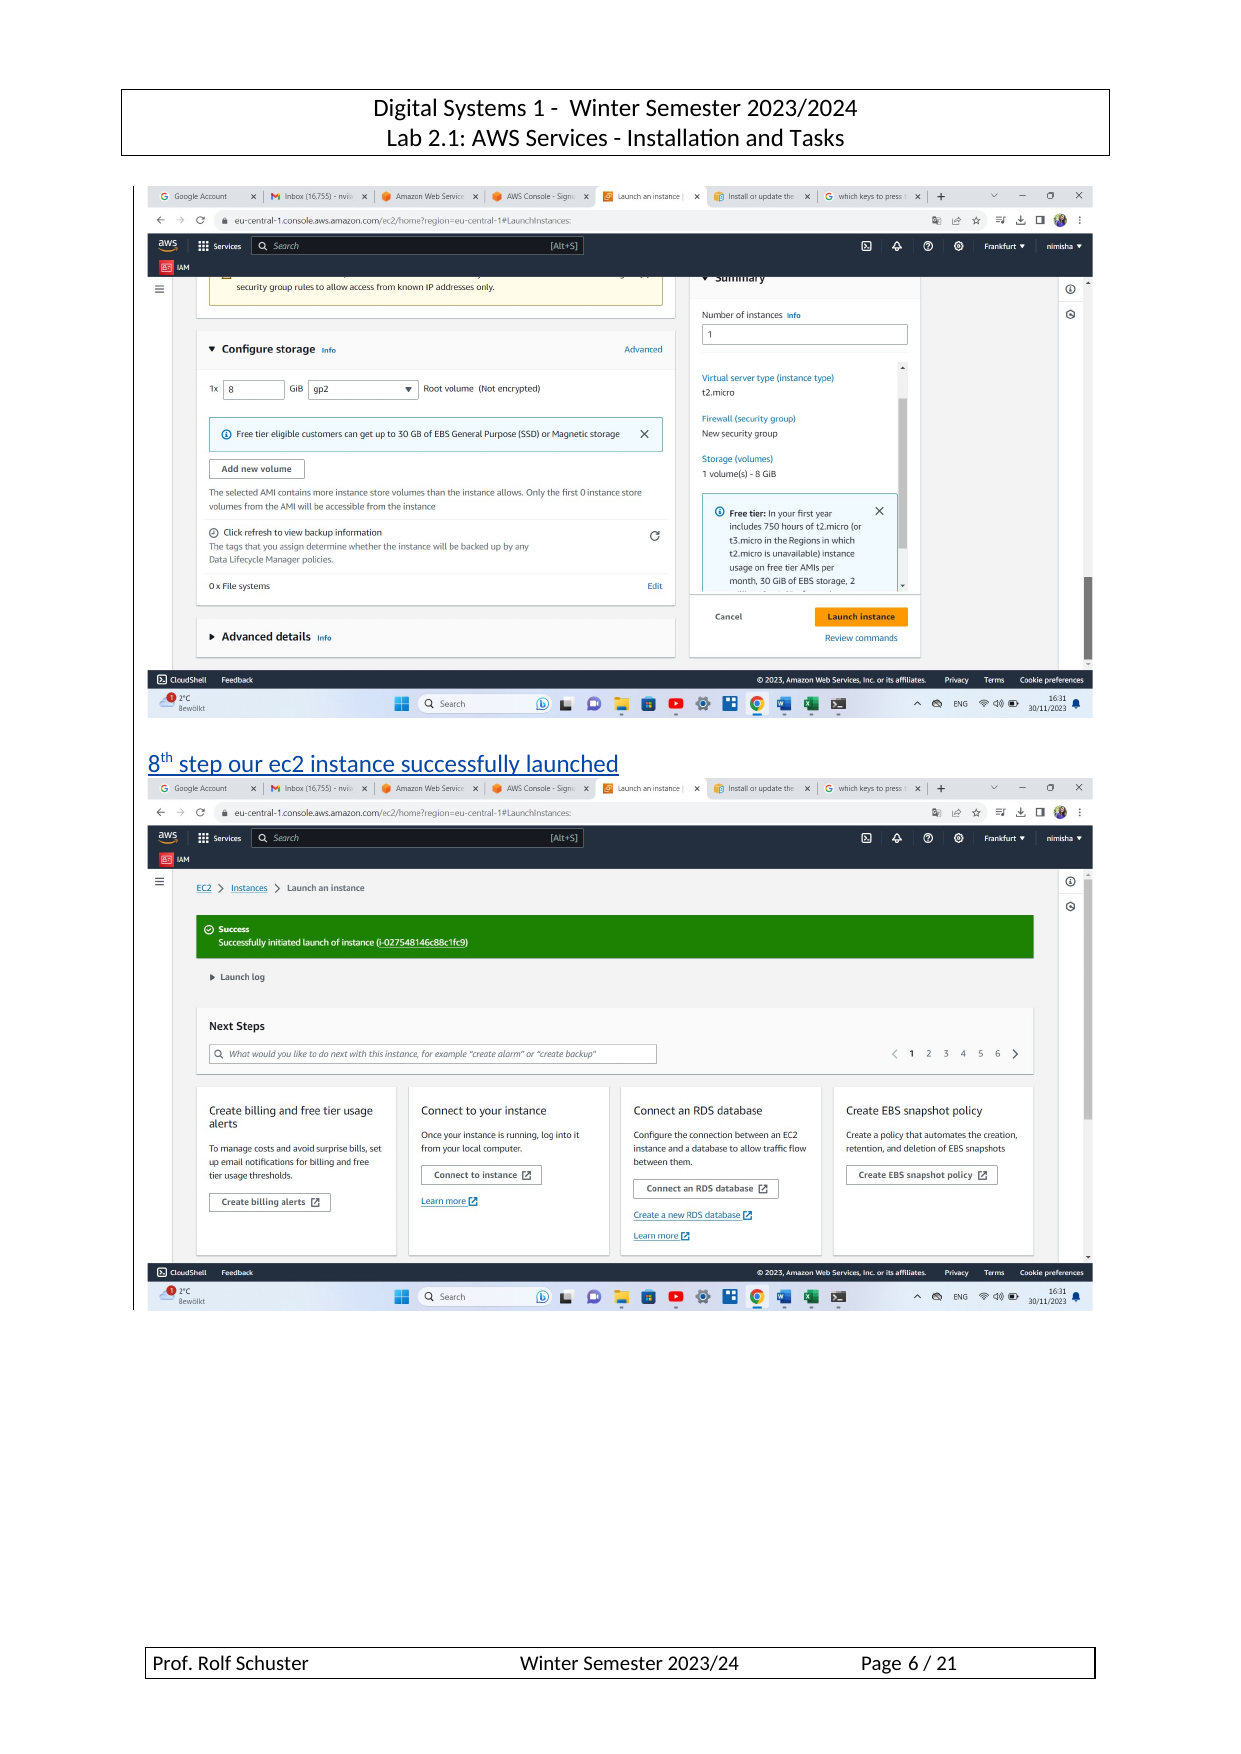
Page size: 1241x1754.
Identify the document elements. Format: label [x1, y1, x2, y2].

picture [147, 778, 1093, 1311]
picture [147, 186, 1093, 718]
